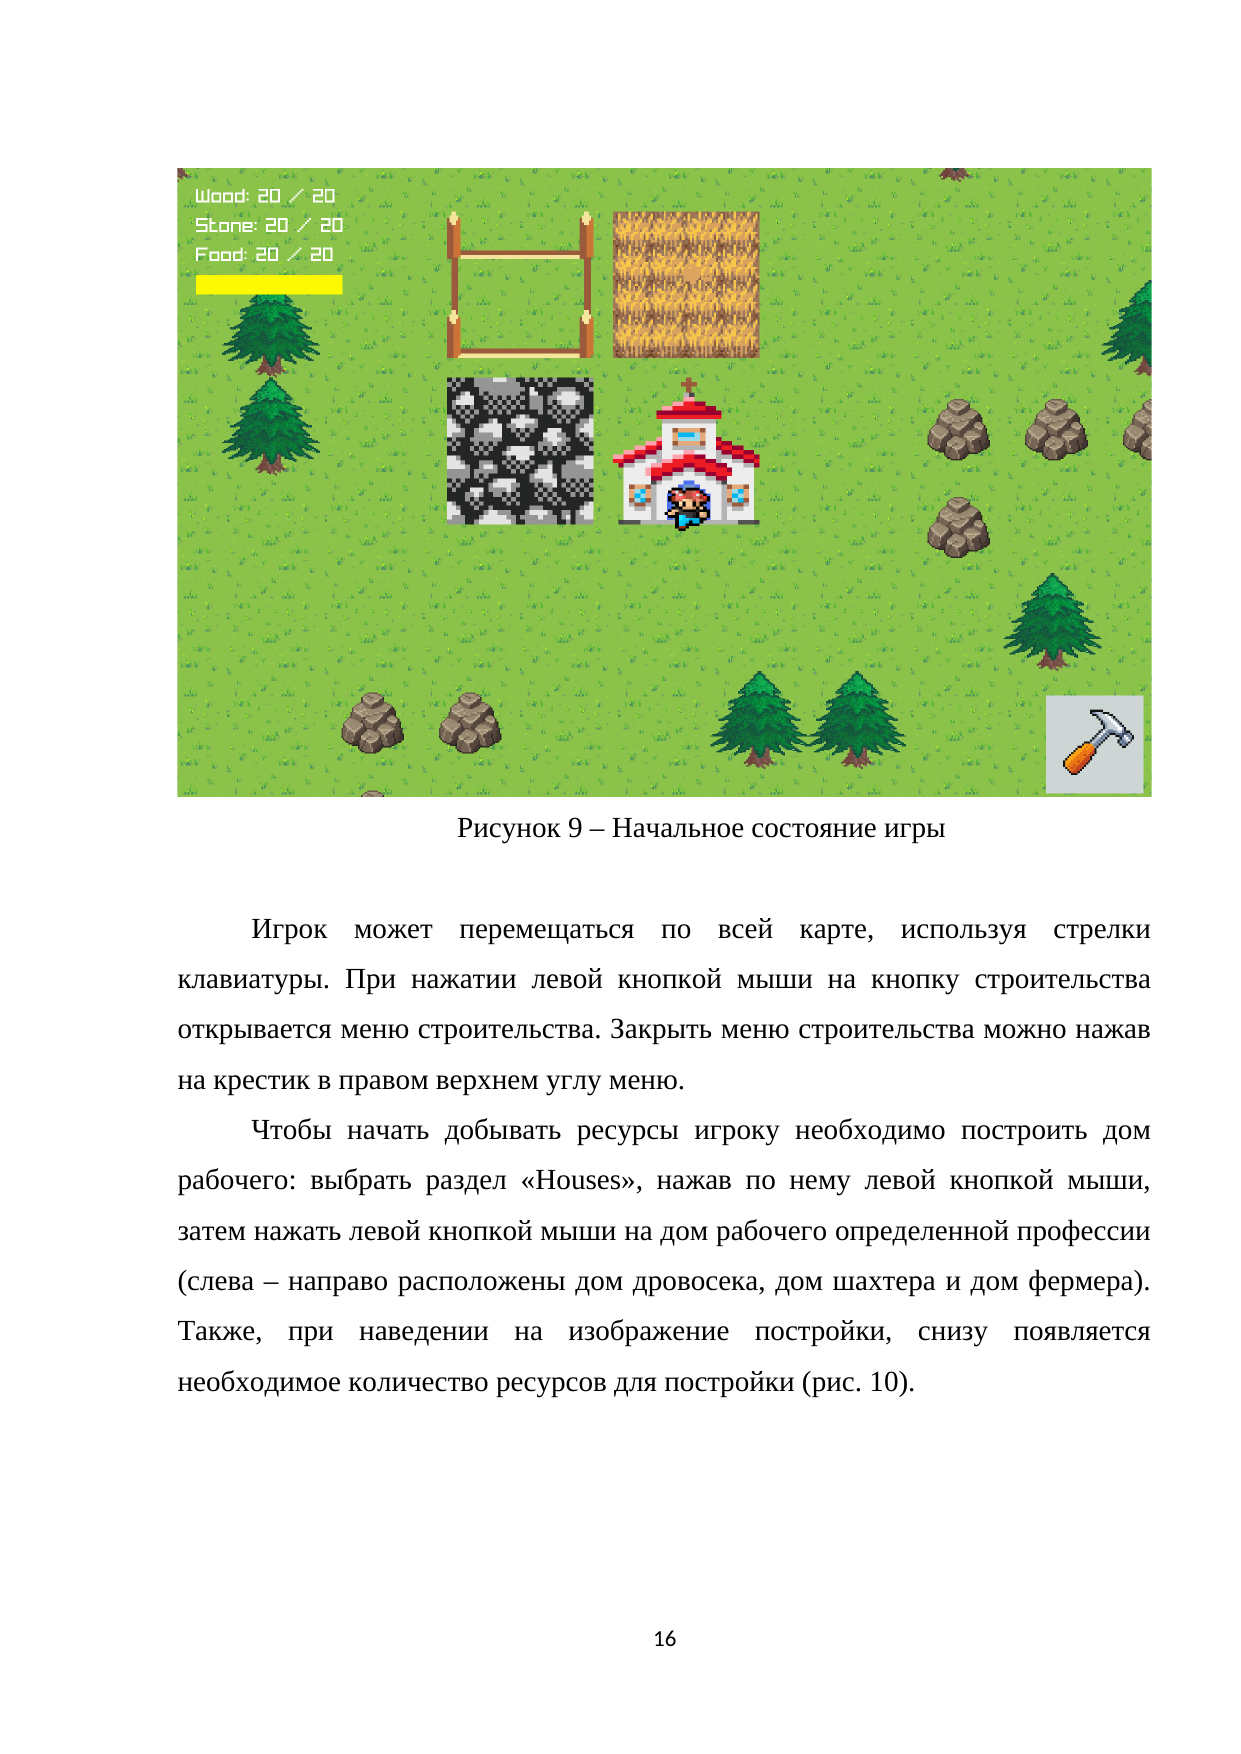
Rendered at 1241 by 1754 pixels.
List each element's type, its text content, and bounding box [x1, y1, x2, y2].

text Чтобы начать добывать ресурсы игроку необходимо построить дом рабочего: выбрать раздел «Houses», нажав по нему левой кнопкой мыши, затем нажать левой кнопкой мыши на дом рабочего определенной профессии (слева – направо расположены дом дровосека, дом шахтера и дом фермера). Также, при наведении на изображение постройки, снизу появляется необходимое количество ресурсов для постройки (рис. 10). [177, 1112, 1152, 1397]
text Рисунок 9 – Начальное состояние игры [177, 810, 1152, 844]
text Игрок может перемещаться по всей карте, используя стрелки клавиатуры. При нажатии левой кнопкой мыши на кнопку строительства открывается меню строительства. Закрыть меню строительства можно нажав на крестик в правом верхнем углу меню. [177, 911, 1152, 1095]
picture [177, 168, 1152, 797]
